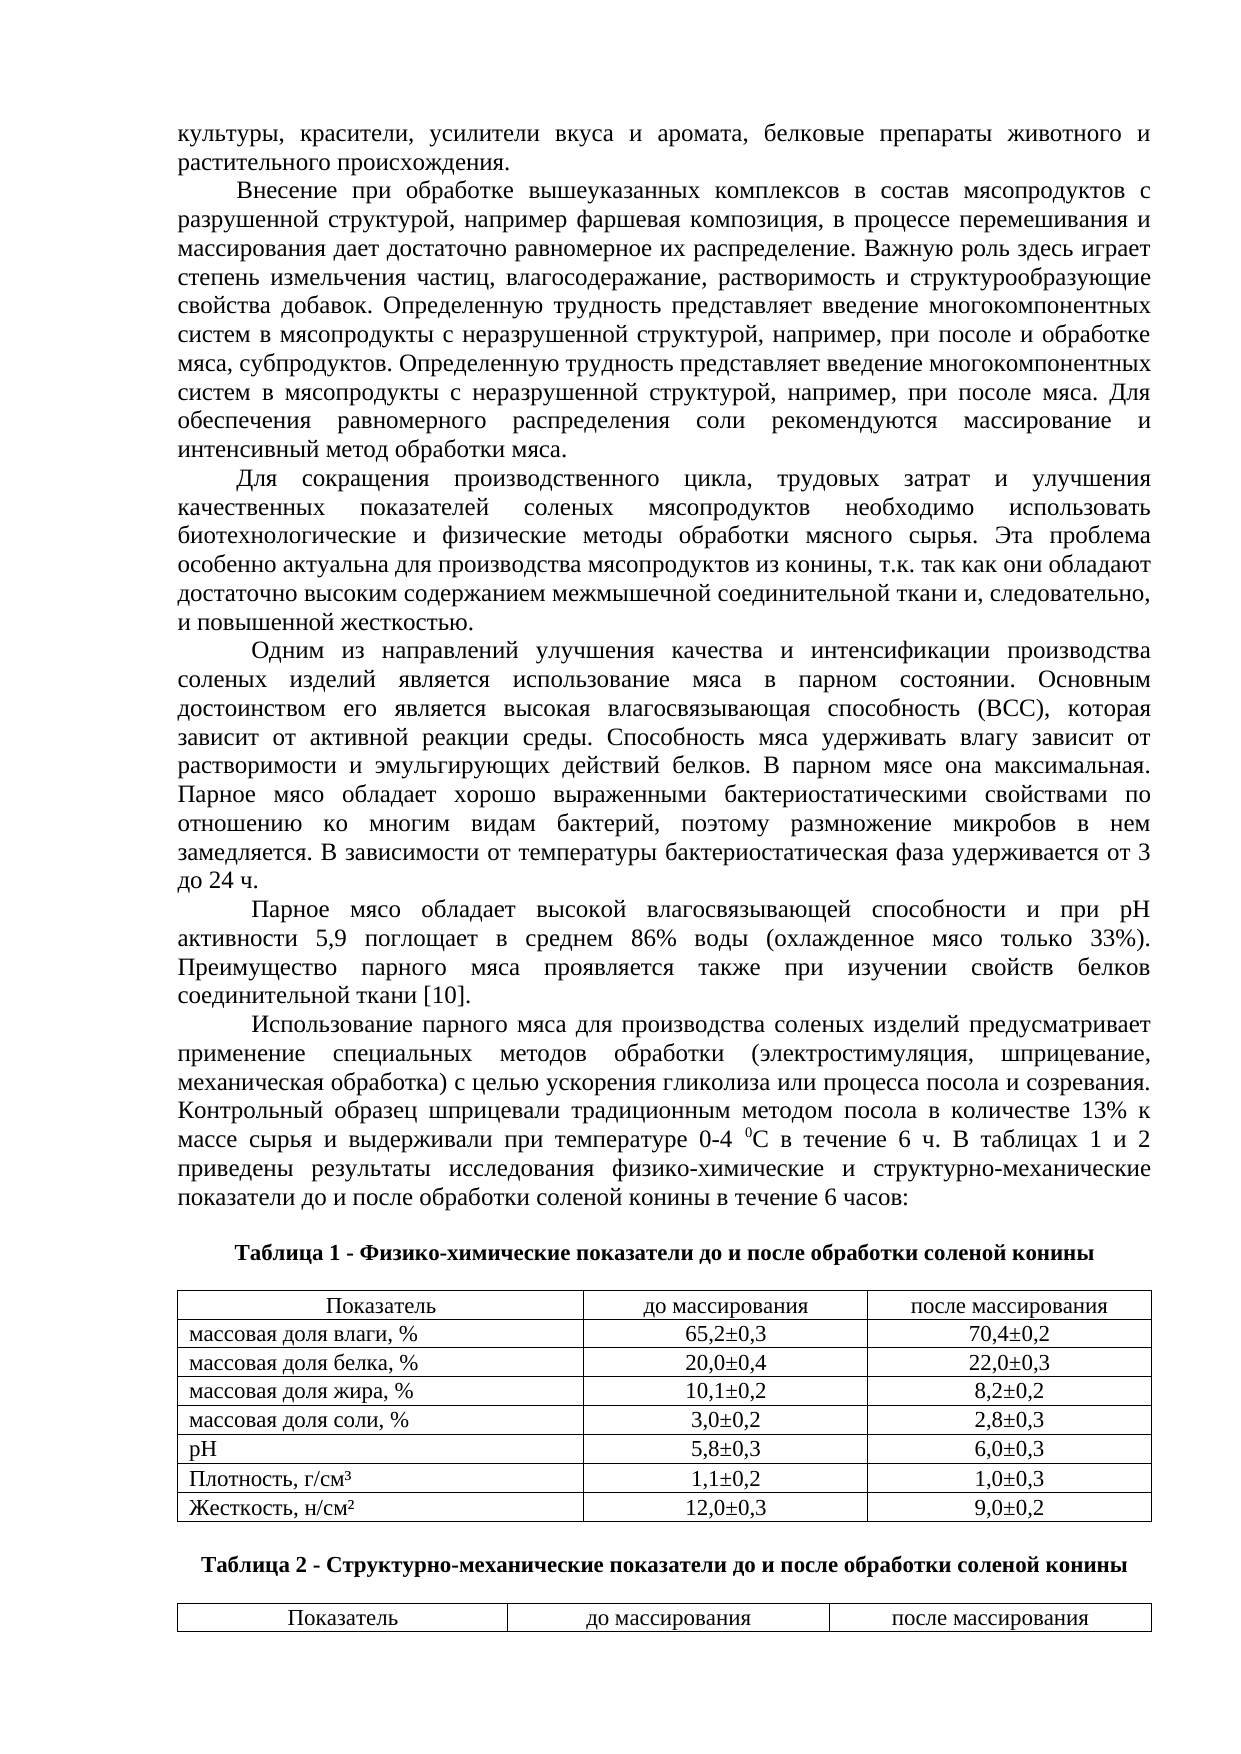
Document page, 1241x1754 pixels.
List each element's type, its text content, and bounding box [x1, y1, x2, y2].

table_header после массирования [830, 1604, 1151, 1631]
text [177, 118, 1152, 176]
table_cell 20,0±0,4 [584, 1348, 867, 1376]
text Одним из направлений улучшения качества и интенсификации производства соленых изделий является использование мяса в парном состоянии. Основным достоинством его является высокая влагосвязывающая способность (ВСС), которая зависит от активной реакции среды. Способность мяса удерживать влагу зависит от растворимости и эмульгирующих действий белков. В парном мясе она максимальная. Парное мясо обладает хорошо выраженными бактериостатическими свойствами по отношению ко многим видам бактерий, поэтому размножение микробов в нем замедляется. В зависимости от температуры бактериостатическая фаза удерживается от 3 до 24 ч. [177, 636, 1152, 894]
text Таблица 1 - Физико-химические показатели до и после обработки соленой конины [177, 1239, 1152, 1266]
text Для сокращения производственного цикла, трудовых затрат и улучшения качественных показателей соленых мясопродуктов необходимо использовать биотехнологические и физические методы обработки мясного сырья. Эта проблема особенно актуальна для производства мясопродуктов из конины, т.к. так как они обладают достаточно высоким содержанием межмышечной соединительной ткани и, следовательно, и повышенной жесткостью. [177, 463, 1152, 636]
text Использование парного мяса для производства соленых изделий предусматривает применение специальных методов обработки (электростимуляция, шприцевание, механическая обработка) с целью ускорения гликолиза или процесса посола и созревания. Контрольный образец шприцевали традиционным методом посола в количестве 13% к массе сырья и выдерживали при температуре 0-4 0С в течение 6 ч. В таблицах 1 и 2 приведены результаты исследования физико-химические и структурно-механические показатели до и после обработки соленой конины в течение 6 часов: [177, 1009, 1152, 1211]
table_cell 6,0±0,3 [868, 1435, 1151, 1463]
table_header Показатель [178, 1604, 507, 1631]
text Внесение при обработке вышеуказанных комплексов в состав мясопродуктов с разрушенной структурой, например фаршевая композиция, в процессе перемешивания и массирования дает достаточно равномерное их распределение. Важную роль здесь играет степень измельчения частиц, влагосодеражание, растворимость и структурообразующие свойства добавок. Определенную трудность представляет введение многокомпонентных систем в мясопродукты с неразрушенной структурой, например, при посоле и обработке мяса, субпродуктов. Определенную трудность представляет введение многокомпонентных систем в мясопродукты с неразрушенной структурой, например, при посоле мяса. Для обеспечения равномерного распределения соли рекомендуются массирование и интенсивный метод обработки мяса. [177, 176, 1152, 463]
table_header после массирования [868, 1291, 1151, 1319]
table_cell 9,0±0,2 [868, 1493, 1151, 1521]
table_header до массирования [508, 1604, 829, 1631]
table_header до массирования [584, 1291, 867, 1319]
table_cell 5,8±0,3 [584, 1435, 867, 1463]
table_cell массовая доля влаги, % [178, 1320, 583, 1347]
table_cell 22,0±0,3 [868, 1348, 1151, 1376]
table_cell 10,1±0,2 [584, 1377, 867, 1404]
table_cell Жесткость, н/см² [178, 1493, 583, 1521]
table_cell 70,4±0,2 [868, 1320, 1151, 1347]
table_cell 2,8±0,3 [868, 1406, 1151, 1434]
text Парное мясо обладает высокой влагосвязывающей способности и при рН активности 5,9 поглощает в среднем 86% воды (охлажденное мясо только 33%). Преимущество парного мяса проявляется также при изучении свойств белков соединительной ткани [10]. [177, 894, 1152, 1009]
table_cell 8,2±0,2 [868, 1377, 1151, 1404]
table_cell 1,0±0,3 [868, 1464, 1151, 1492]
table_cell 1,1±0,2 [584, 1464, 867, 1492]
text Таблица 2 - Структурно-механические показатели до и после обработки соленой конины [177, 1551, 1152, 1577]
table_cell 65,2±0,3 [584, 1320, 867, 1347]
table_cell массовая доля белка, % [178, 1348, 583, 1376]
table_cell Плотность, г/см³ [178, 1464, 583, 1492]
table_cell pH [178, 1435, 583, 1463]
table_cell 12,0±0,3 [584, 1493, 867, 1521]
table_cell массовая доля жира, % [178, 1377, 583, 1404]
table_cell 3,0±0,2 [584, 1406, 867, 1434]
table_header Показатель [178, 1291, 583, 1319]
table_cell массовая доля соли, % [178, 1406, 583, 1434]
